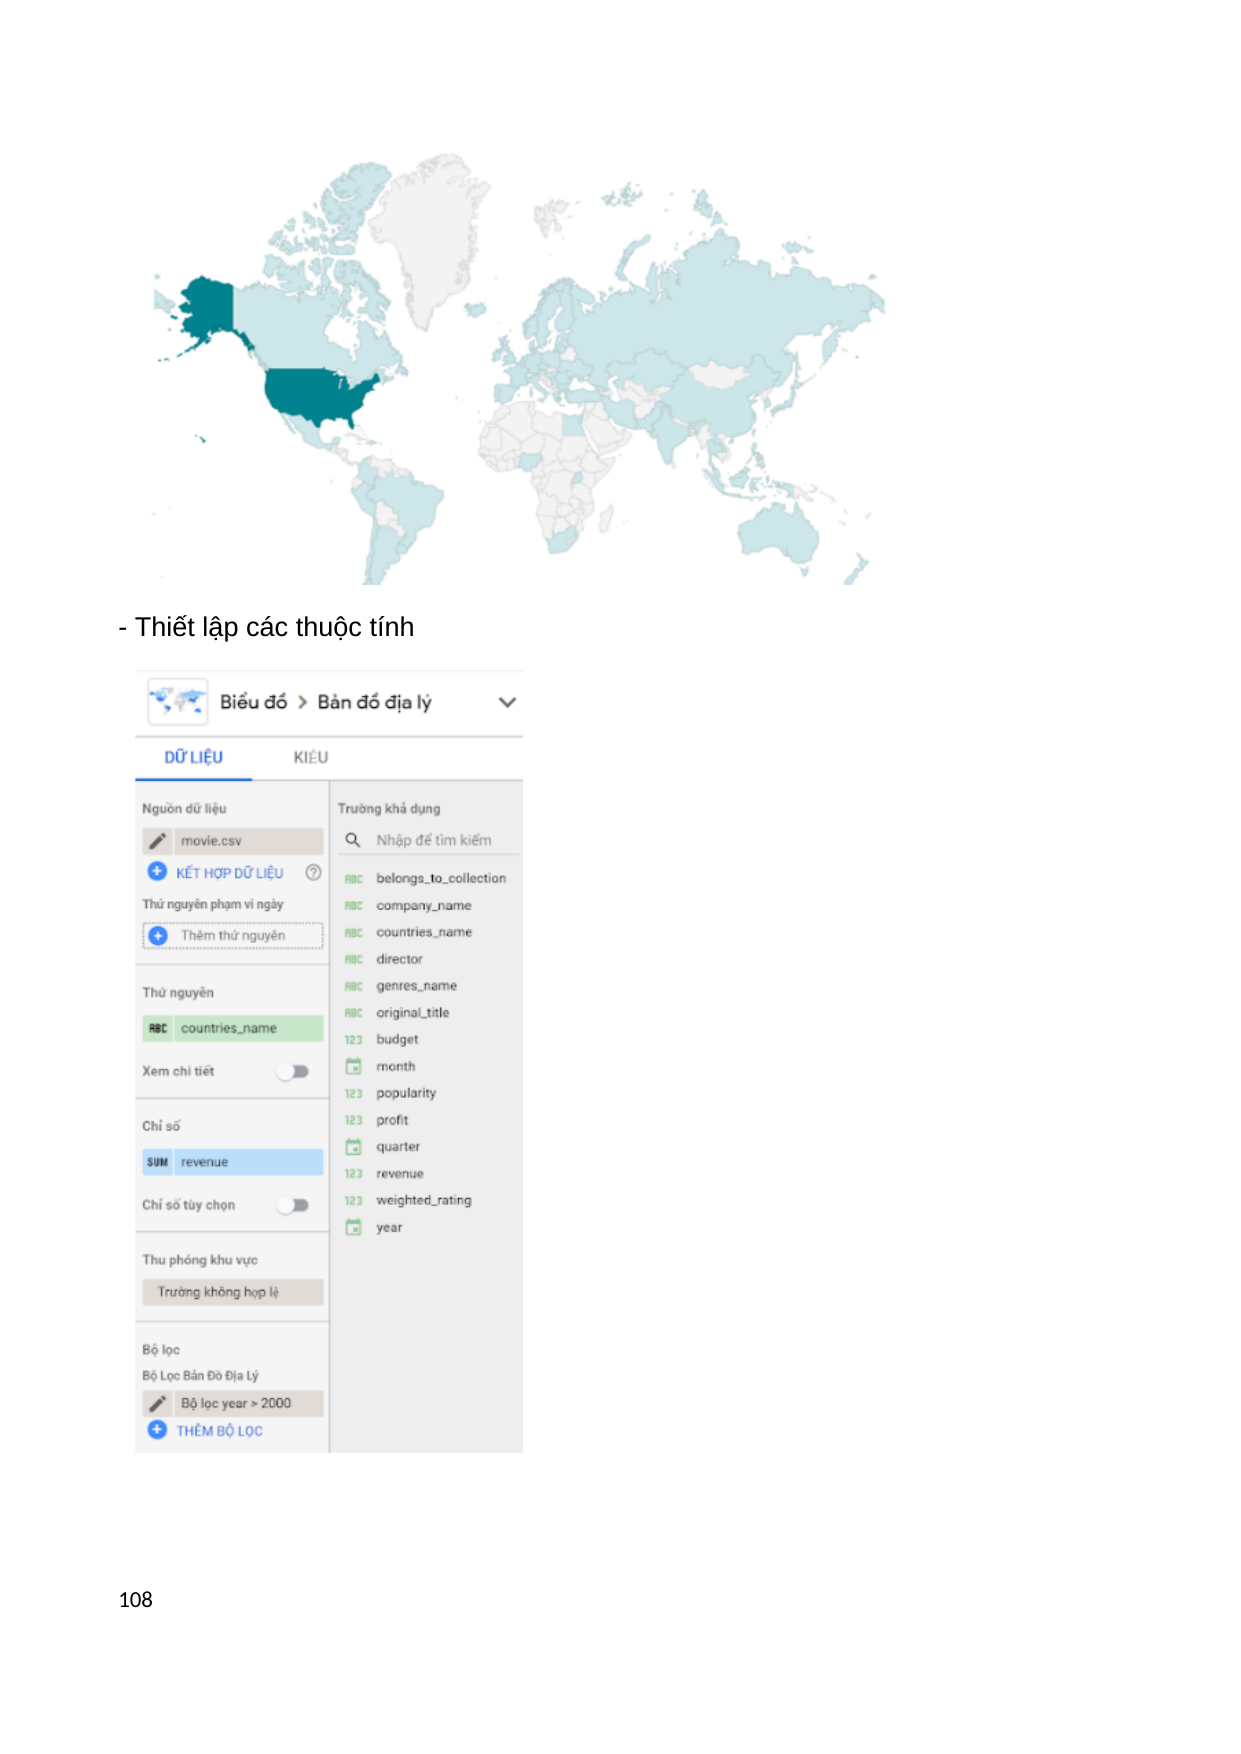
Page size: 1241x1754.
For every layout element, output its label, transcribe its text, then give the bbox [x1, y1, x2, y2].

text - Thiết lập các thuộc tính [118, 611, 1115, 642]
picture [135, 118, 914, 585]
picture [135, 670, 523, 1453]
